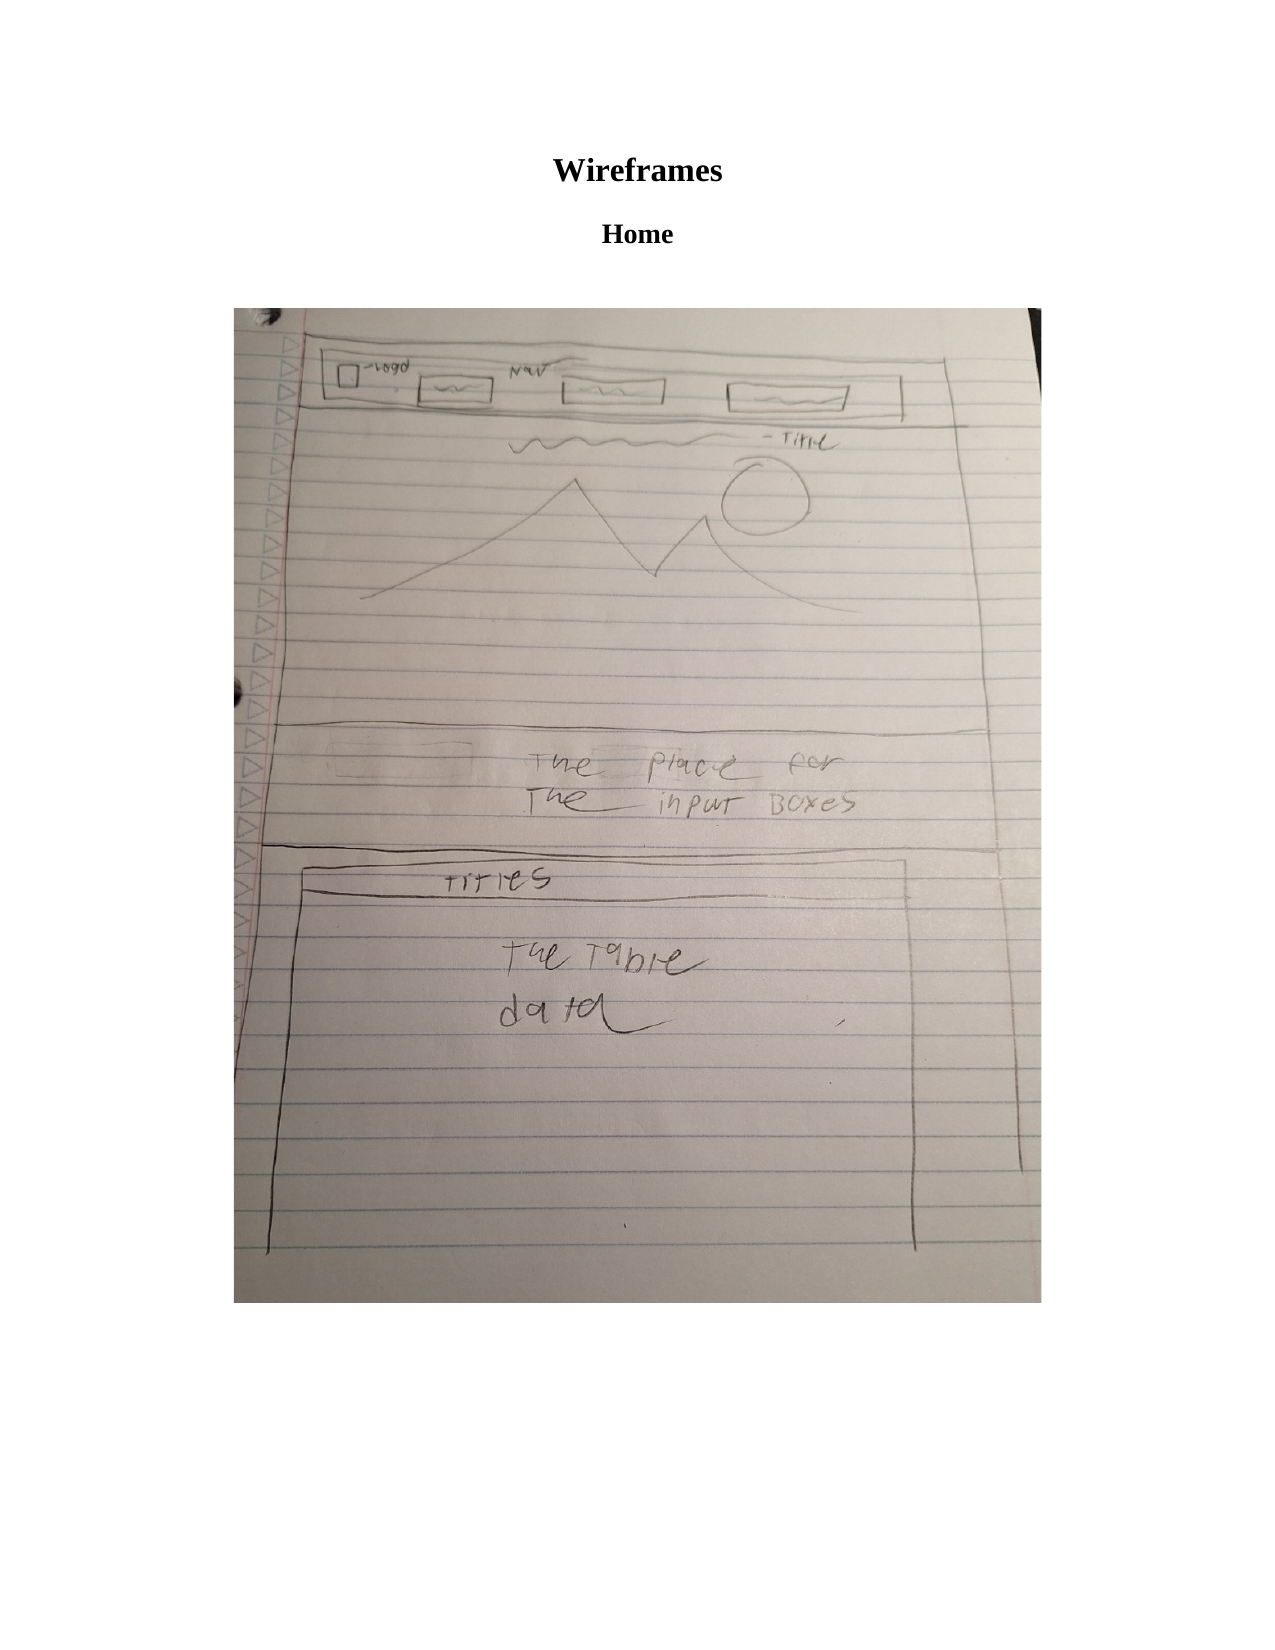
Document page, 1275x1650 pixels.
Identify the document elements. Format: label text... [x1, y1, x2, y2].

subtitle Home [150, 217, 1125, 250]
picture [233, 308, 1042, 1303]
text Wireframes [150, 150, 1125, 188]
